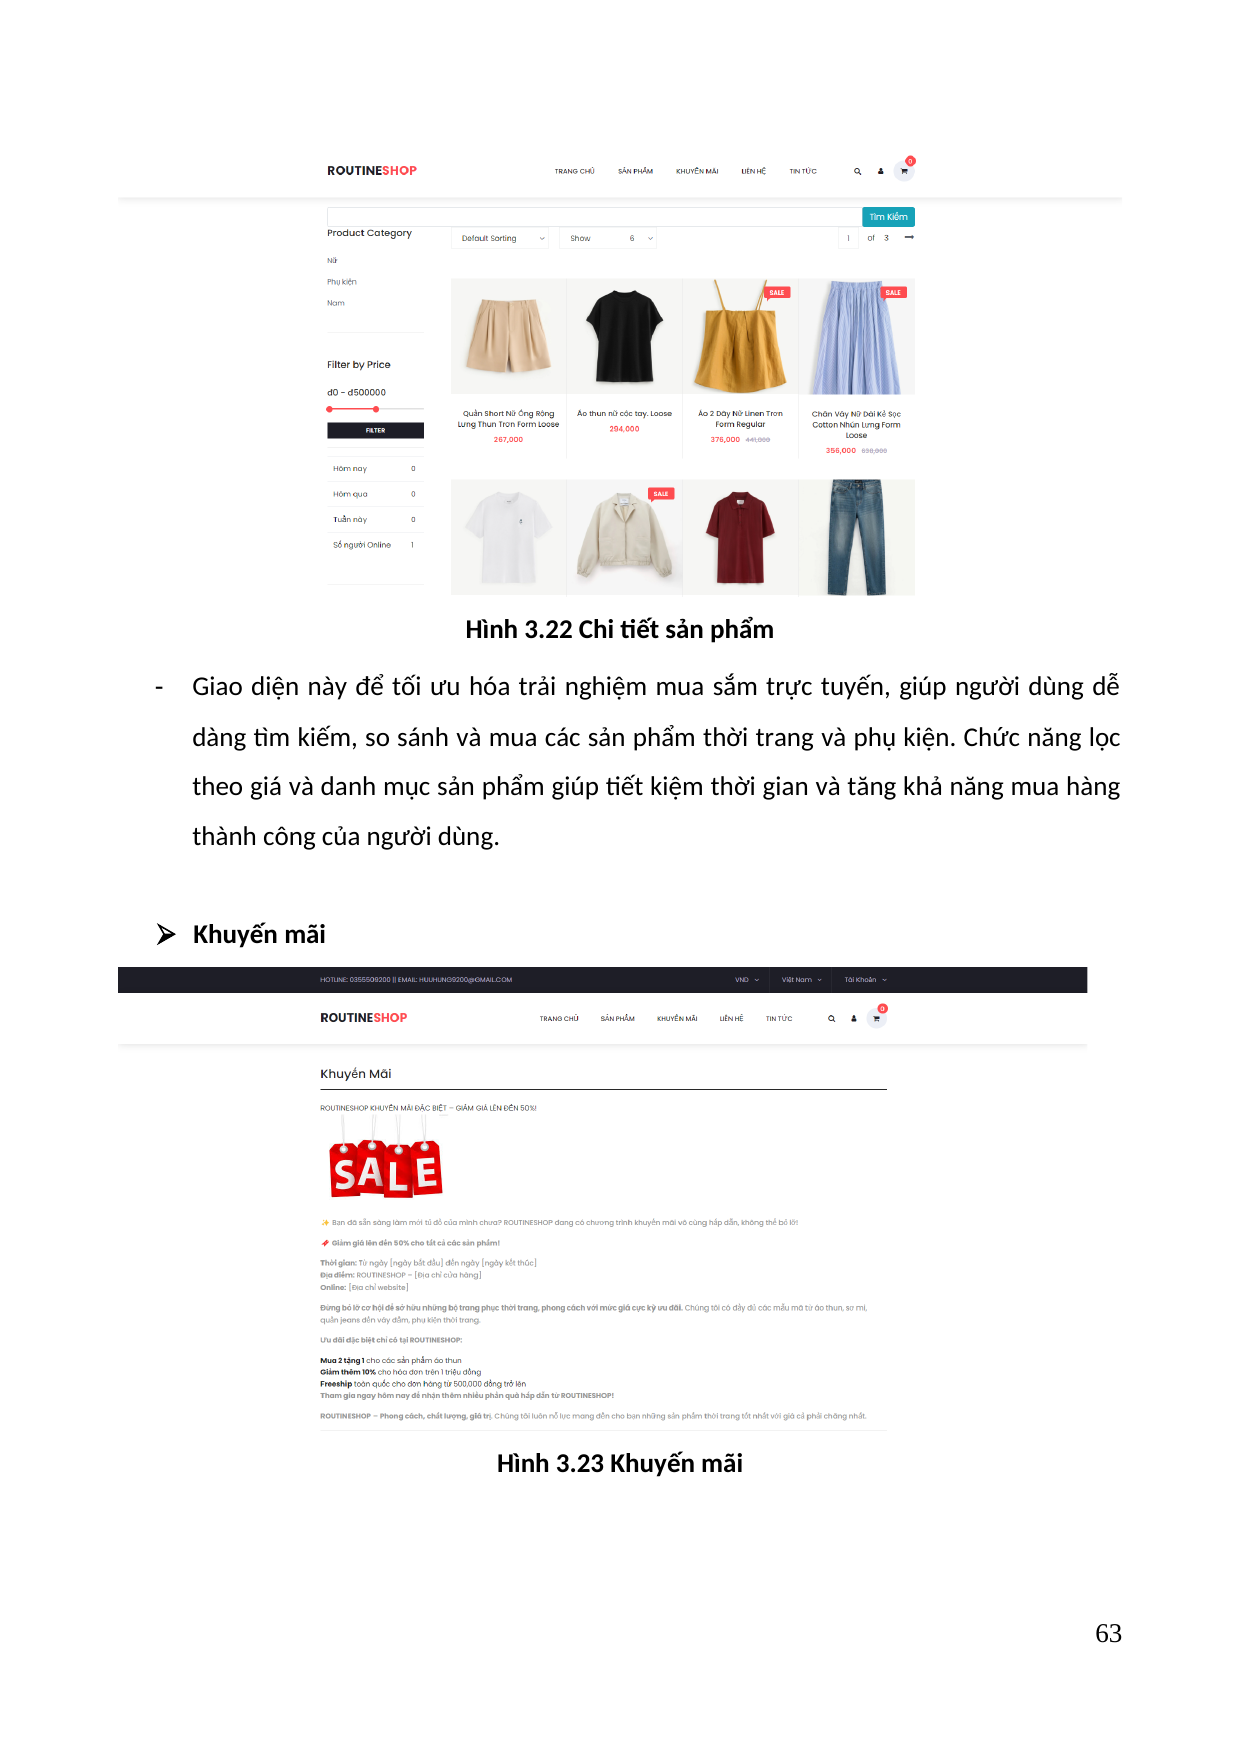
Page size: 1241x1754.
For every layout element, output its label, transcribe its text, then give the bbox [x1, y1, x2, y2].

text Hình 3.22 Chi tiết sản phẩm [118, 613, 1122, 646]
text Hình 3.23 Khuyến mãi [118, 1446, 1122, 1479]
list Khuyến mãi [156, 918, 1122, 951]
list Giao diện này để tối ưu hóa trải nghiệm mua sắm trực tuyến, giúp người dùng dễ dàng tìm kiếm, so sánh và mua các sản phẩm thời trang và phụ kiện. Chức năng lọc theo giá và danh mục sản phẩm giúp tiết kiệm thời gian và tăng khả năng mua hàng thành công của người dùng. [154, 666, 1122, 852]
picture [118, 147, 1123, 597]
picture [118, 967, 1088, 1431]
